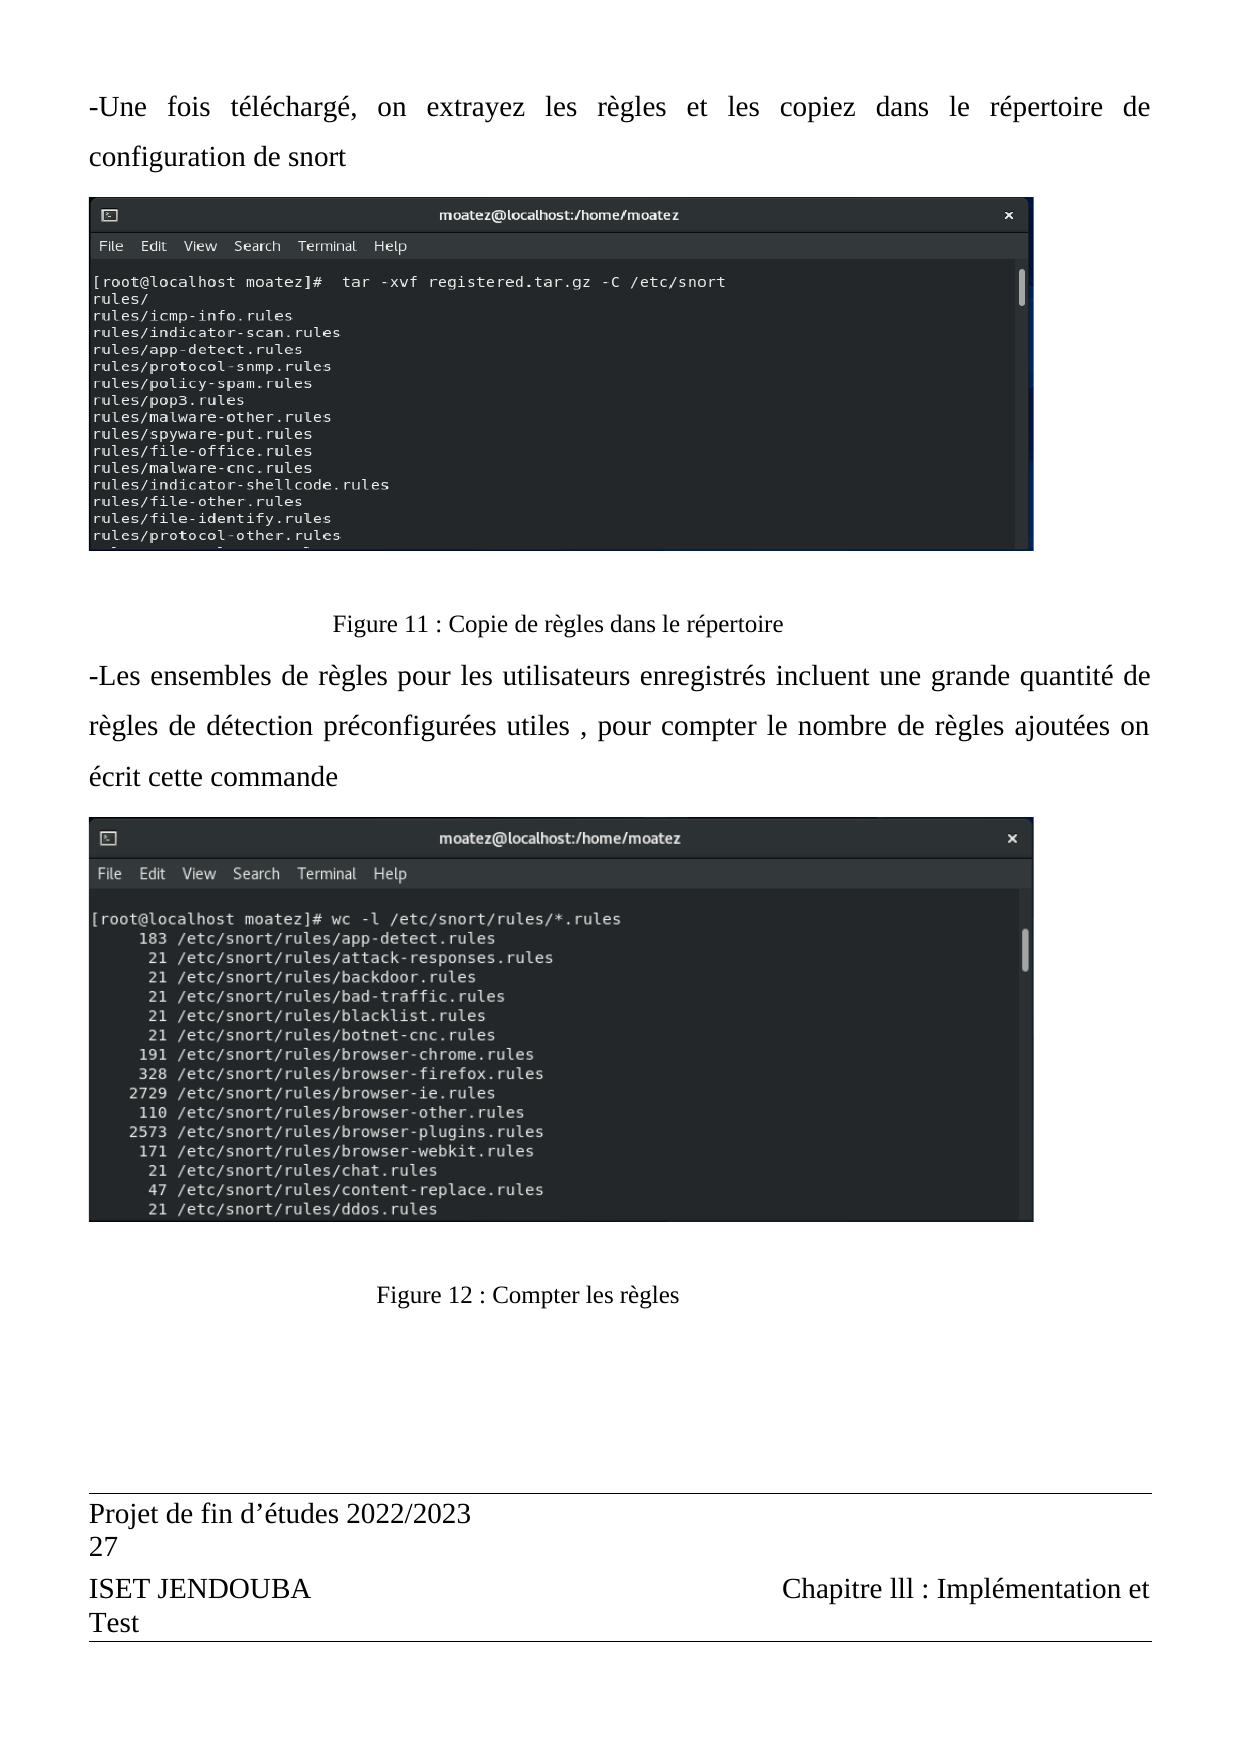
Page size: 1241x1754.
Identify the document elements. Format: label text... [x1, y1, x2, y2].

text Figure 12 : Compter les règles [89, 1280, 1152, 1308]
text Figure 11 : Copie de règles dans le répertoire [89, 609, 1152, 637]
text Projet de fin d’études 2022/2023 27 [89, 1494, 1152, 1563]
text -Une fois téléchargé, on extrayez les règles et les copiez dans le répertoire de configuration de snort [89, 89, 1152, 172]
text ISET JENDOUBA Chapitre lll : Implémentation et Test [89, 1571, 1152, 1641]
picture [88, 817, 1034, 1222]
picture [88, 197, 1034, 551]
text -Les ensembles de règles pour les utilisateurs enregistrés incluent une grande quantité de règles de détection préconfigurées utiles , pour compter le nombre de règles ajoutées on écrit cette commande [89, 658, 1152, 792]
